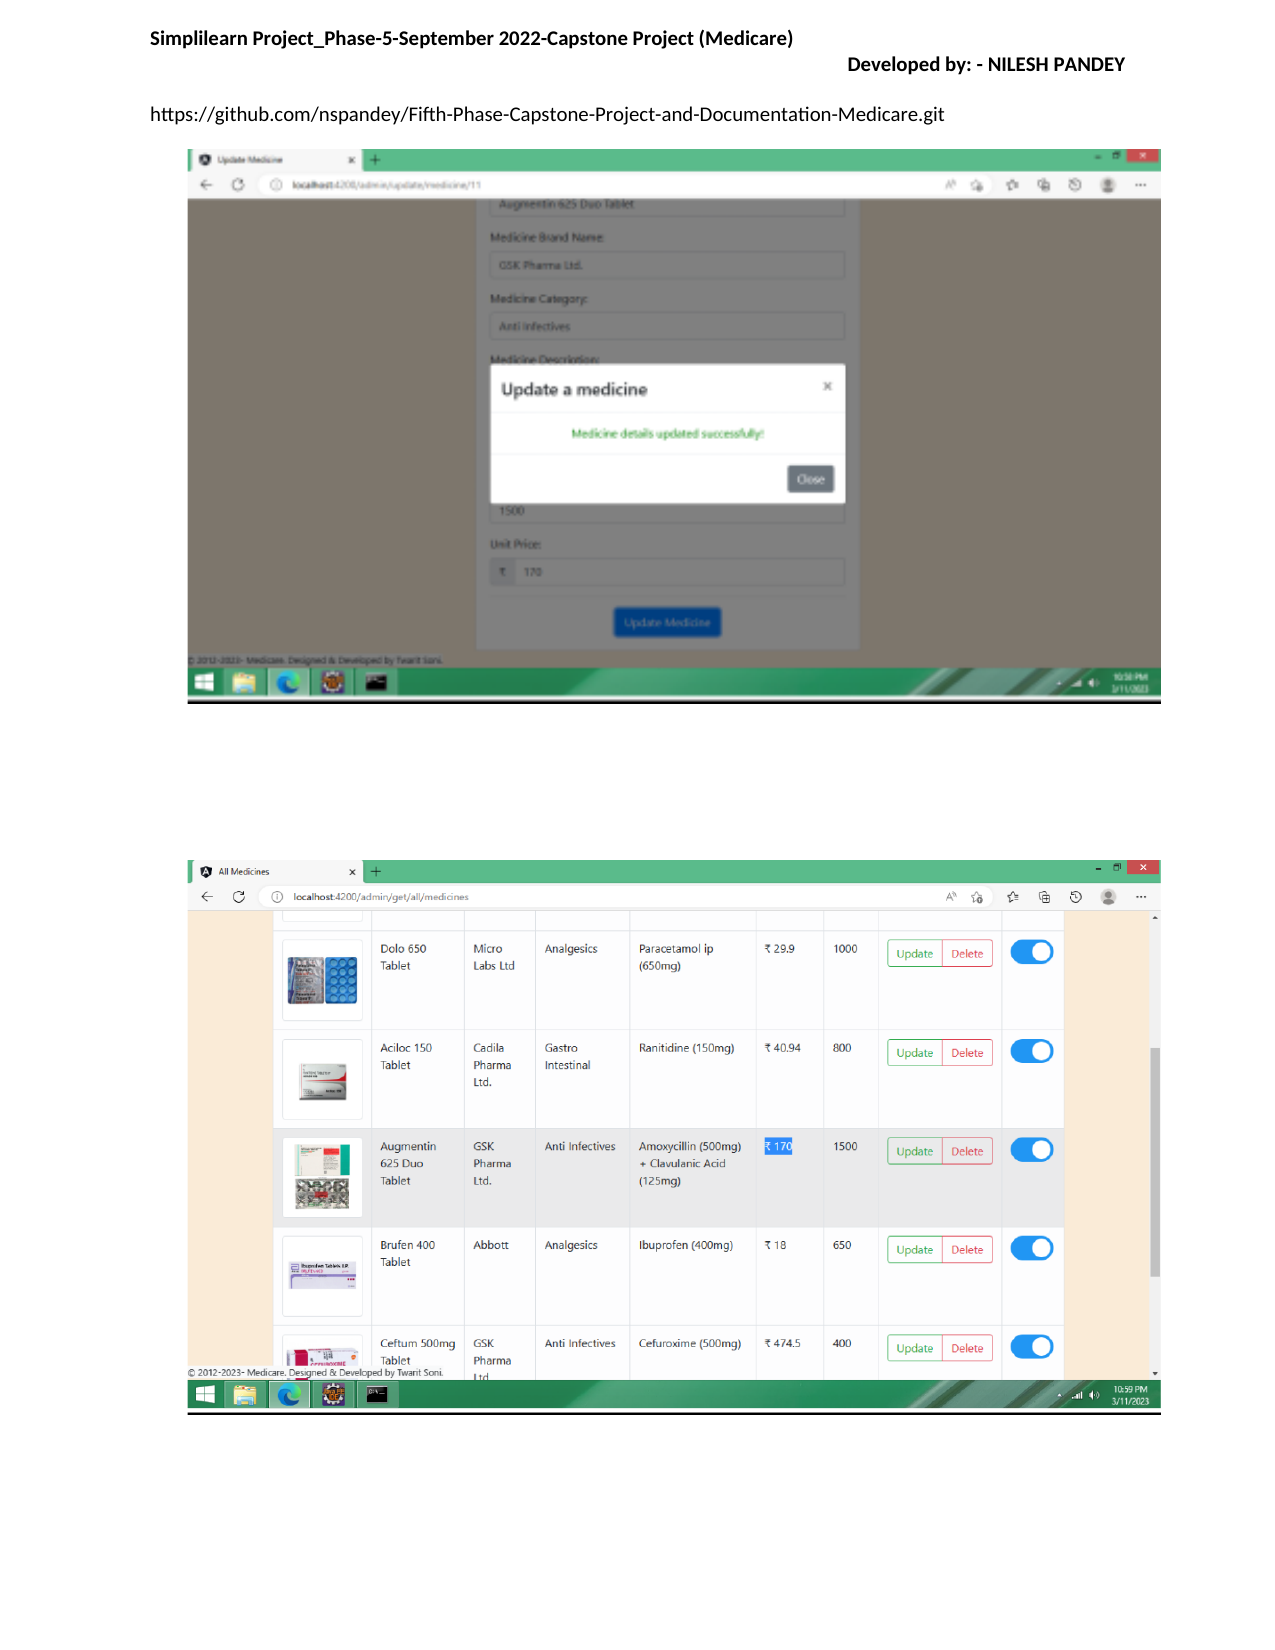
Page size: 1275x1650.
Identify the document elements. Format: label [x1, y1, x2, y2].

picture [187, 860, 1161, 1415]
picture [187, 149, 1161, 704]
